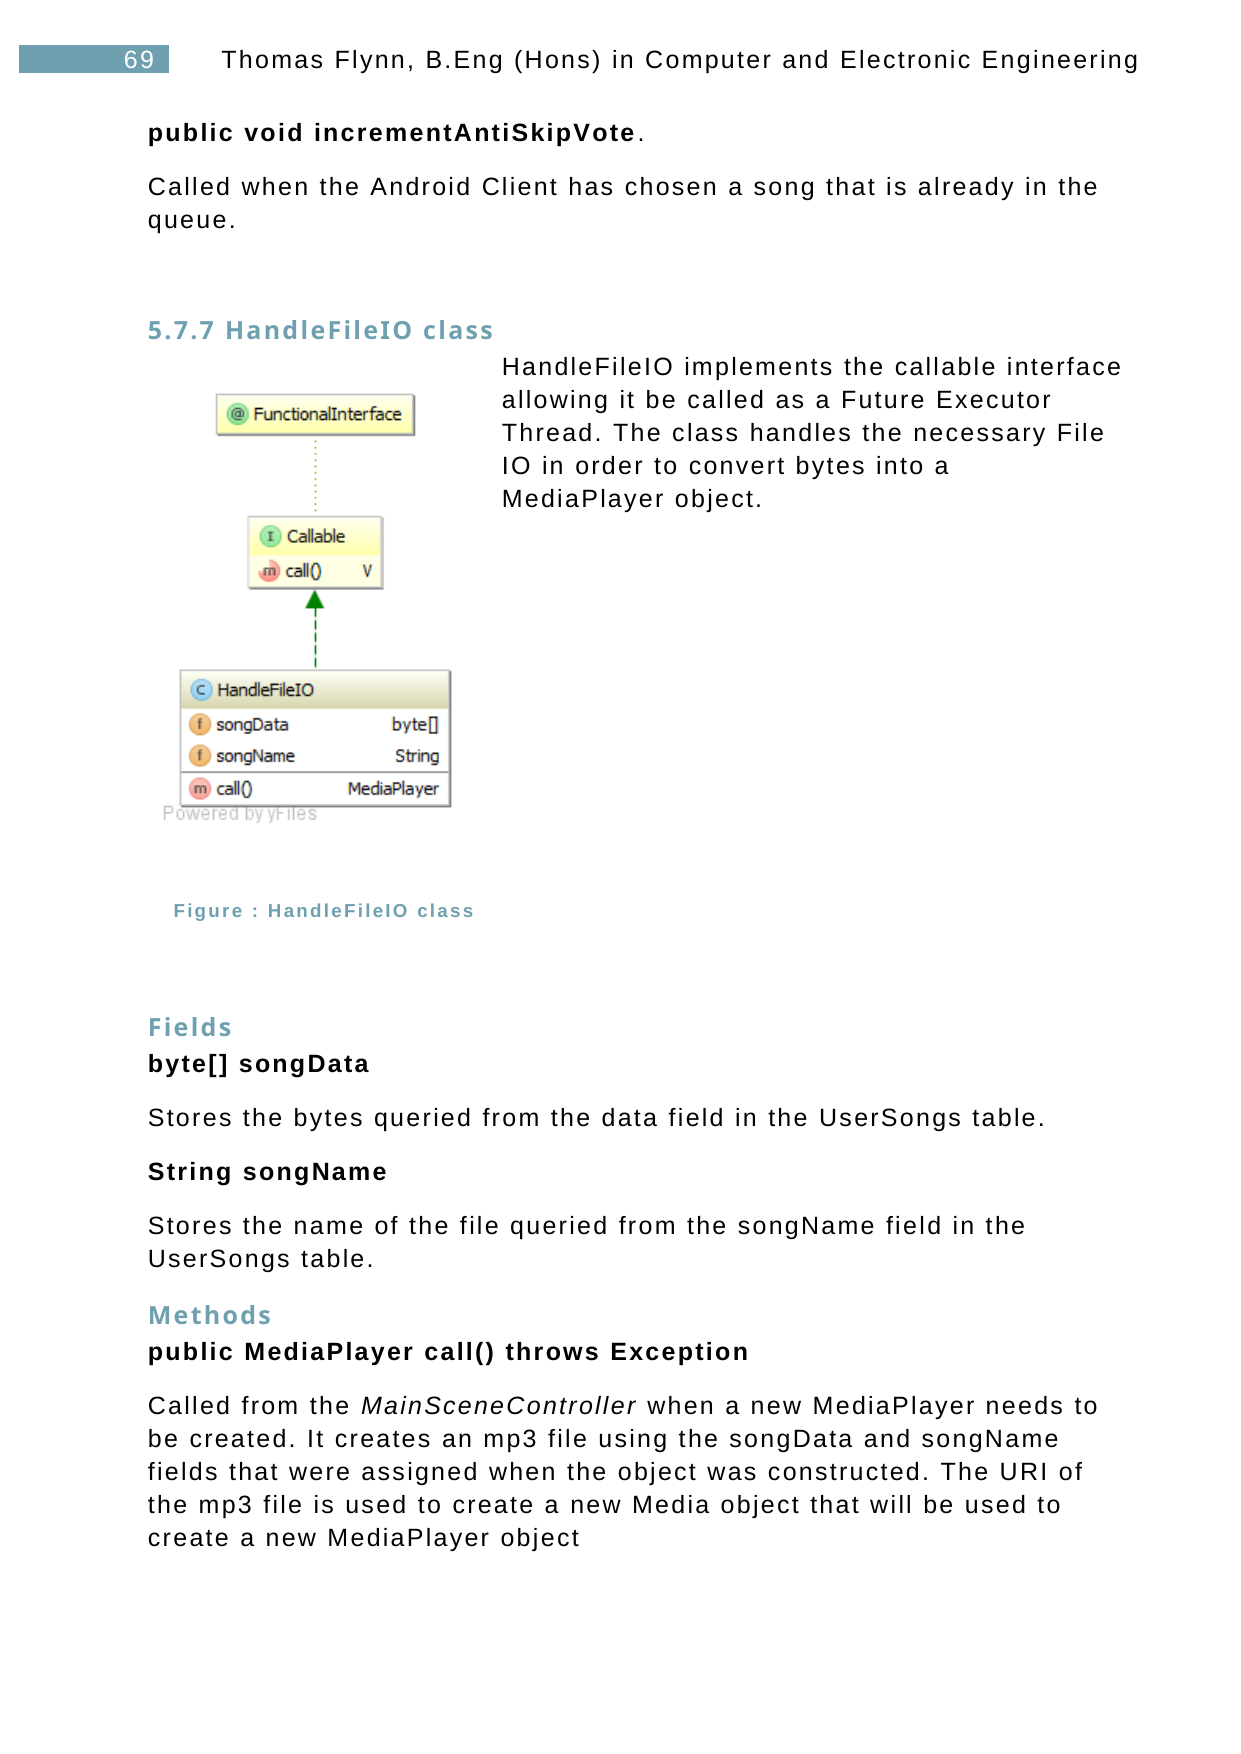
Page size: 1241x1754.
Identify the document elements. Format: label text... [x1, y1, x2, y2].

subtitle 5.7.7 HandleFileIO class [148, 313, 1122, 347]
text public void incrementAntiSkipVote. [148, 118, 1122, 147]
picture [147, 362, 483, 839]
text Called when the Android Client has chosen a song that is already in the queue. [148, 172, 1122, 234]
text public MediaPlayer call() throws Exception [148, 1337, 1122, 1366]
text Stores the name of the file queried from the songName field in the UserSongs table. [148, 1211, 1122, 1273]
text String songName [148, 1157, 1122, 1186]
text Called from the MainSceneController when a new MediaPlayer needs to be created. It creates an mp3 file using the songData and songName fields that were assigned when the object was constructed. The URI of the mp3 file is used to create a new Media object that will be used to create a new MediaPlayer object [148, 1391, 1122, 1552]
subtitle Fields [148, 1010, 1122, 1044]
text Stores the bytes queried from the data field in the UserSongs table. [148, 1103, 1122, 1132]
text HandleFileIO implements the callable interface allowing it be called as a Future Executor Thread. The class handles the necessary File IO in order to convert bytes into a MediaPlayer object. [148, 352, 1122, 513]
subtitle Methods [148, 1298, 1122, 1332]
text byte[] songData [148, 1049, 1122, 1078]
